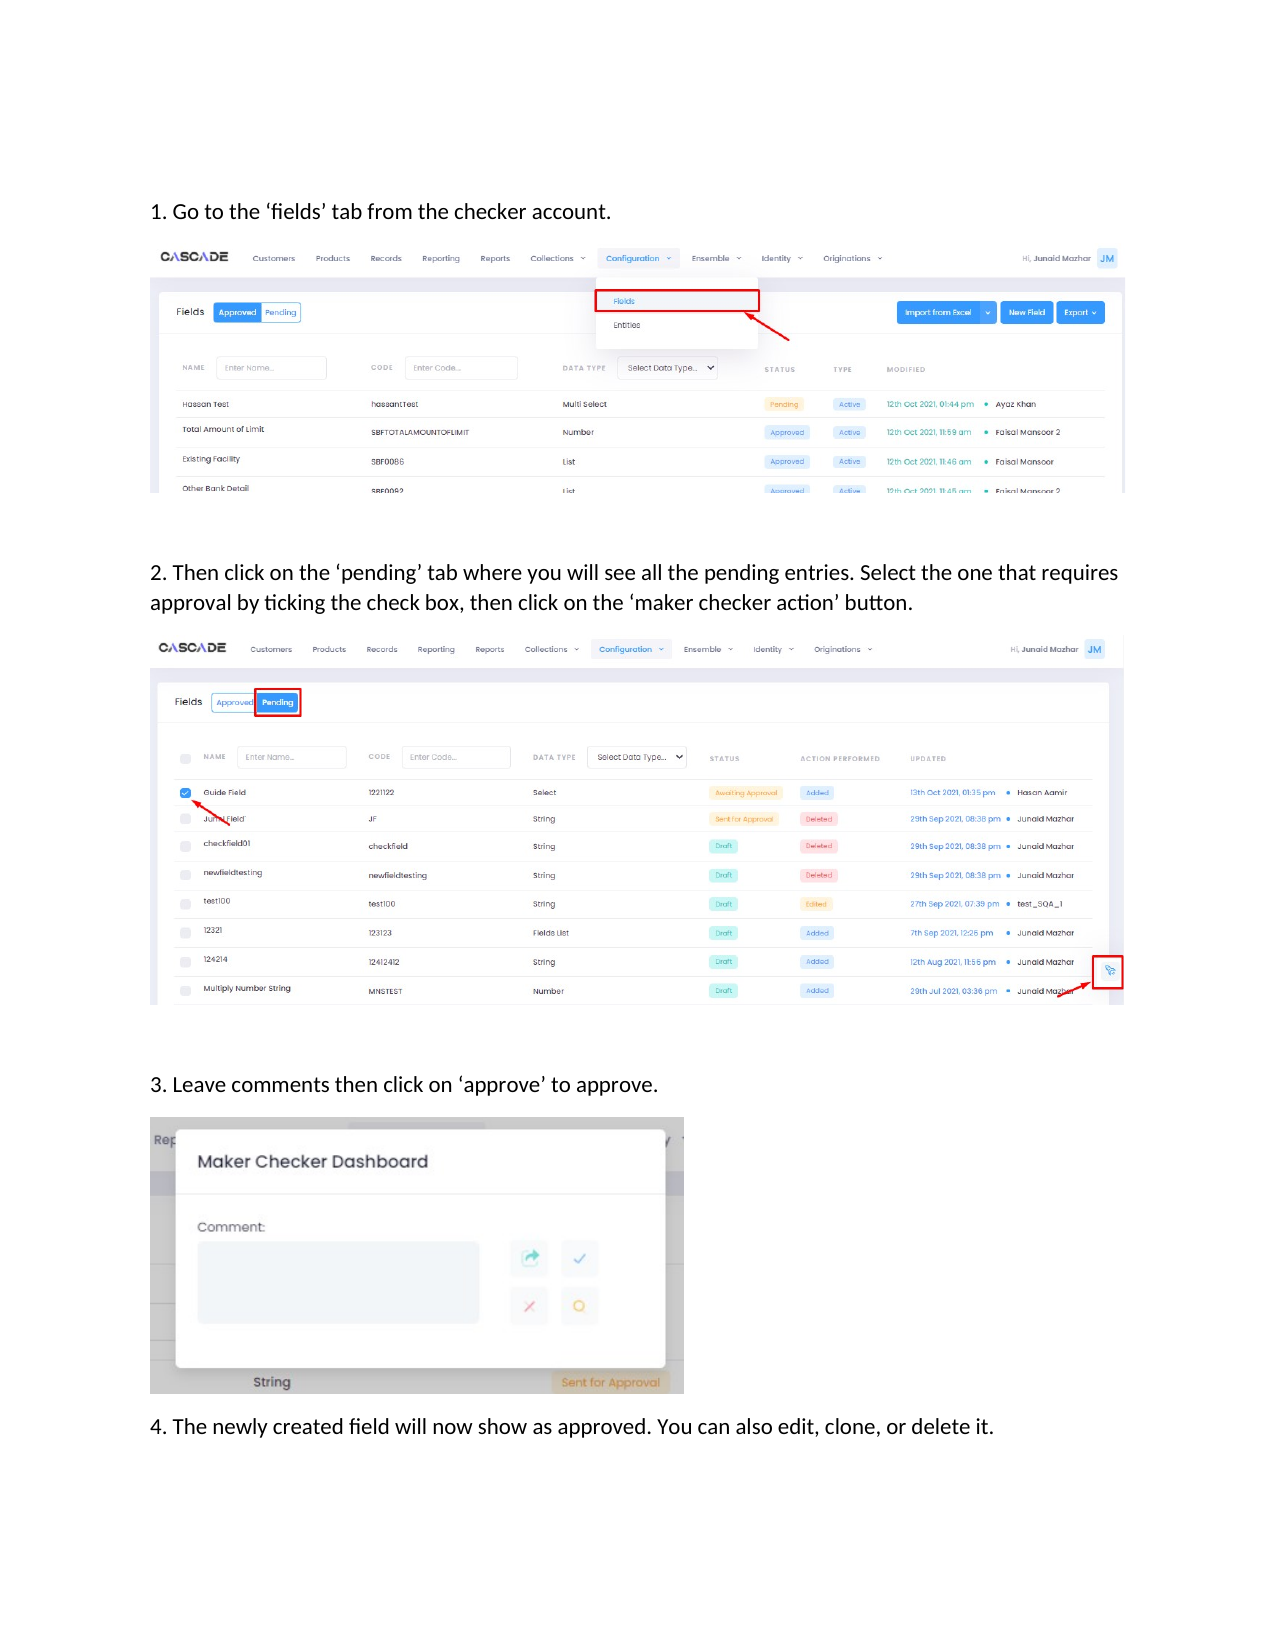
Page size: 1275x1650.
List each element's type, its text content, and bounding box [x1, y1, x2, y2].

picture [150, 243, 1125, 493]
picture [150, 1117, 684, 1394]
text 4. The newly created field will now show as approved. You can also edit, clone, or delete it. [150, 1412, 1125, 1440]
picture [150, 635, 1124, 1005]
text 1. Go to the ‘fields’ tab from the checker account. [150, 197, 1125, 225]
text 2. Then click on the ‘pending’ tab where you will see all the pending entries. Select the one that requires approval by ticking the check box, then click on the ‘maker checker action’ button. [150, 558, 1125, 616]
text 3. Leave comments then click on ‘approve’ to approve. [150, 1070, 1125, 1098]
